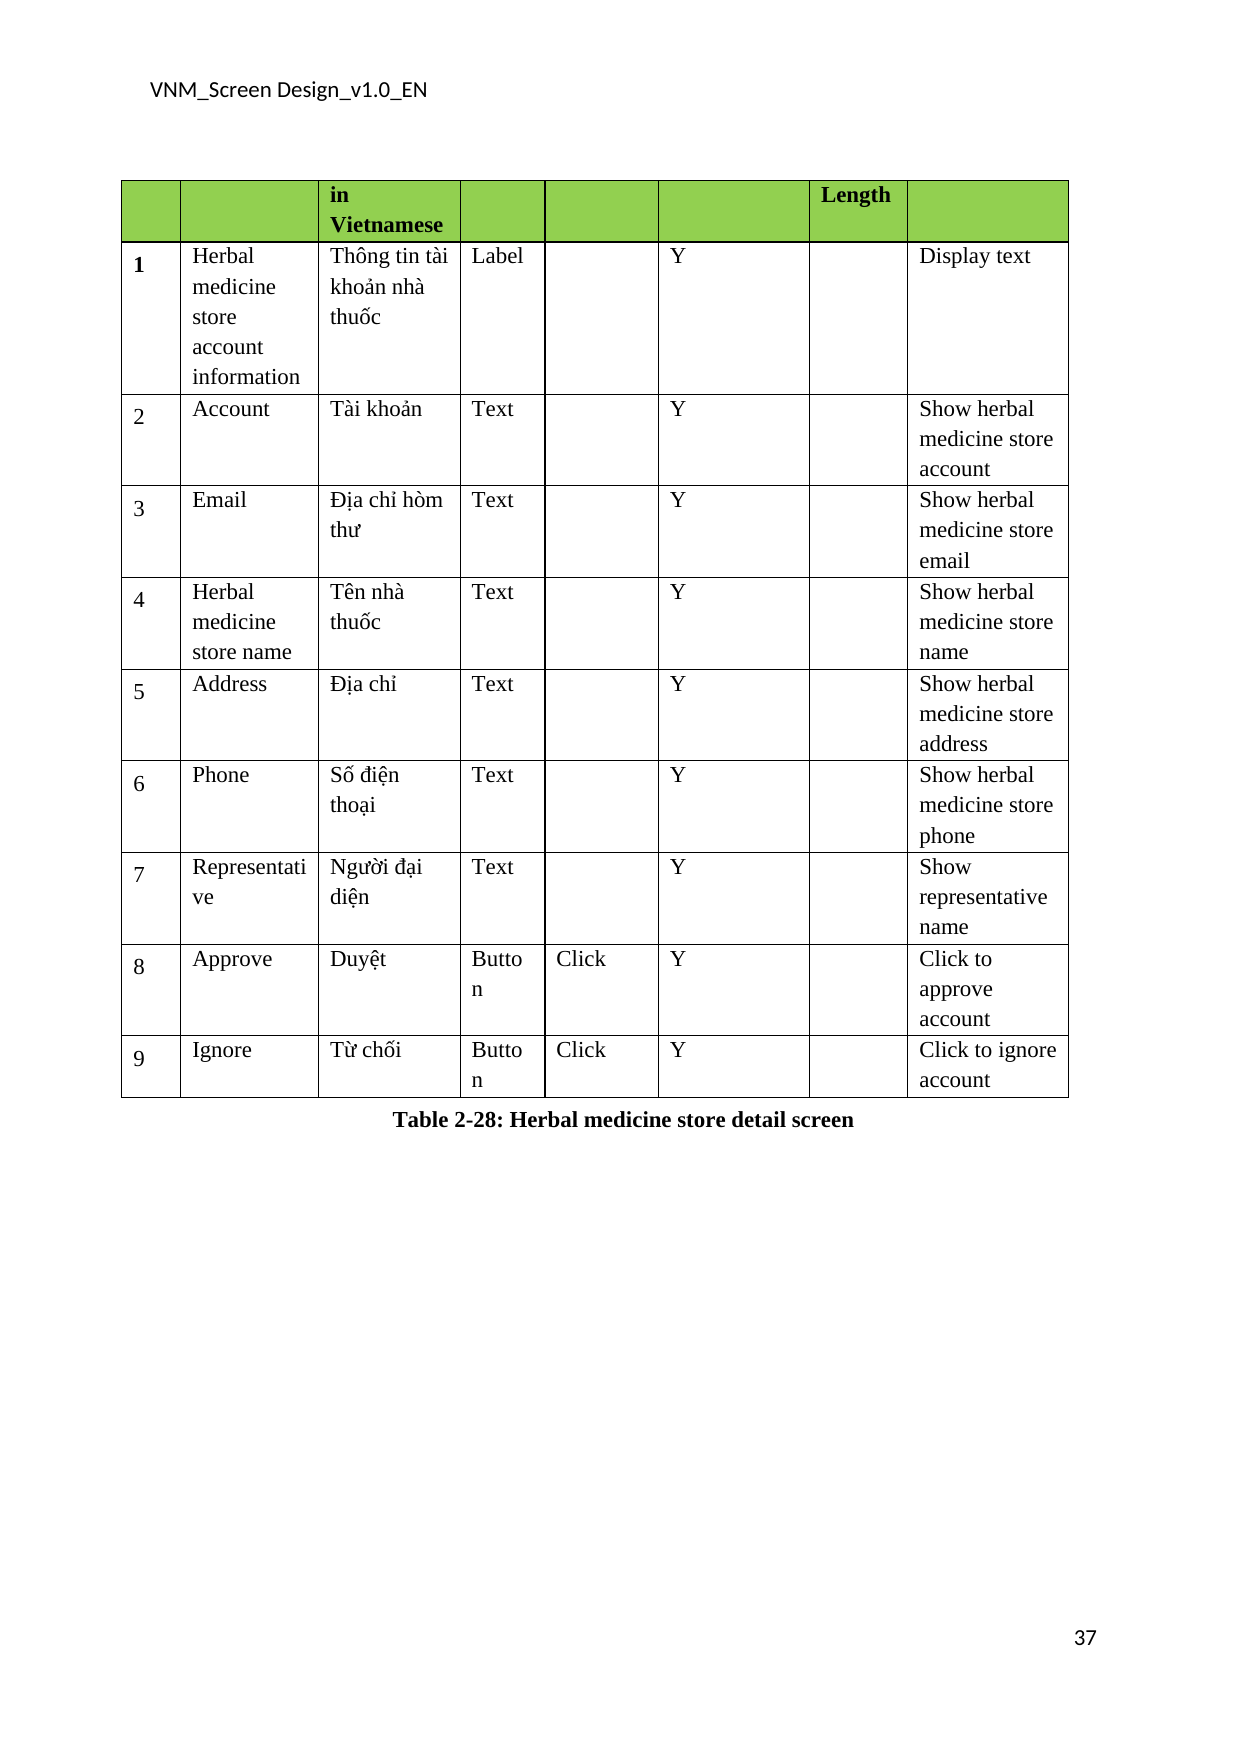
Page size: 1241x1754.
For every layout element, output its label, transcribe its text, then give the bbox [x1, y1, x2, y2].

table_cell Số điện thoại [319, 761, 460, 852]
table_cell Y [659, 486, 809, 577]
table_cell Display text [908, 243, 1068, 393]
table_cell Show herbal medicine store account [908, 395, 1068, 485]
table_cell Text [461, 853, 544, 943]
table_cell [546, 761, 658, 852]
table_cell [810, 670, 907, 760]
table_cell [122, 578, 180, 668]
table_cell Herbal medicine store account information [181, 243, 318, 393]
table_cell [546, 578, 658, 668]
table_header Require [546, 181, 658, 241]
table_cell Address [181, 670, 318, 760]
table_cell Text [461, 578, 544, 668]
table_cell Y [659, 761, 809, 852]
table_cell [122, 670, 180, 760]
table_cell Click to approve account [908, 945, 1068, 1035]
table_cell Text [461, 395, 544, 485]
table_cell Show herbal medicine store phone [908, 761, 1068, 852]
table_cell [546, 486, 658, 577]
table_cell [546, 395, 658, 485]
table_cell Địa chỉ [319, 670, 460, 760]
table_cell Click [546, 1036, 658, 1097]
table_cell [810, 1036, 907, 1097]
table_header No [122, 181, 180, 241]
table_header Mandatory [659, 181, 809, 241]
table_cell Text [461, 761, 544, 852]
table_cell [122, 761, 180, 852]
table_cell Y [659, 670, 809, 760]
table_cell Tên nhà thuốc [319, 578, 460, 668]
table_cell Ignore [181, 1036, 318, 1097]
table_cell Y [659, 243, 809, 393]
table_cell Button [461, 1036, 544, 1097]
table_cell [810, 761, 907, 852]
table_header Type [461, 181, 544, 241]
table_cell Show representative name [908, 853, 1068, 943]
table_cell Button [461, 945, 544, 1035]
table_cell Y [659, 578, 809, 668]
table_cell Y [659, 1036, 809, 1097]
table_cell Click to ignore account [908, 1036, 1068, 1097]
table_cell [122, 853, 180, 943]
table_cell Show herbal medicine store address [908, 670, 1068, 760]
table_cell Tài khoản [319, 395, 460, 485]
table_cell Duyệt [319, 945, 460, 1035]
table_cell [810, 945, 907, 1035]
table_cell [122, 1036, 180, 1097]
table_header Field name [181, 181, 318, 241]
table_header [319, 181, 460, 241]
table_cell Show herbal medicine store name [908, 578, 1068, 668]
table_cell Người đại diện [319, 853, 460, 943]
table_cell [122, 395, 180, 485]
table_cell Show herbal medicine store email [908, 486, 1068, 577]
table_cell Email [181, 486, 318, 577]
table_cell Thông tin tài khoản nhà thuốc [319, 243, 460, 393]
table_cell Herbal medicine store name [181, 578, 318, 668]
table_cell Y [659, 945, 809, 1035]
table_cell Y [659, 853, 809, 943]
table_cell Text [461, 670, 544, 760]
table_header Description [908, 181, 1068, 241]
table_cell Text [461, 486, 544, 577]
table_cell [810, 486, 907, 577]
table_cell [546, 670, 658, 760]
table_header Max-Length [810, 181, 907, 241]
table_cell Địa chỉ hòm thư [319, 486, 460, 577]
table_cell [546, 243, 658, 393]
table_cell [122, 486, 180, 577]
table_cell [122, 243, 180, 393]
table_cell Từ chối [319, 1036, 460, 1097]
table_cell Account [181, 395, 318, 485]
table_cell [810, 578, 907, 668]
table_cell Click [546, 945, 658, 1035]
table_cell Label [461, 243, 544, 393]
table_cell [810, 243, 907, 393]
table_cell Approve [181, 945, 318, 1035]
table_cell [546, 853, 658, 943]
table_cell Phone [181, 761, 318, 852]
table_cell [810, 395, 907, 485]
table_cell [810, 853, 907, 943]
table_cell [122, 945, 180, 1035]
table_cell Representative [181, 853, 318, 943]
table_cell Y [659, 395, 809, 485]
